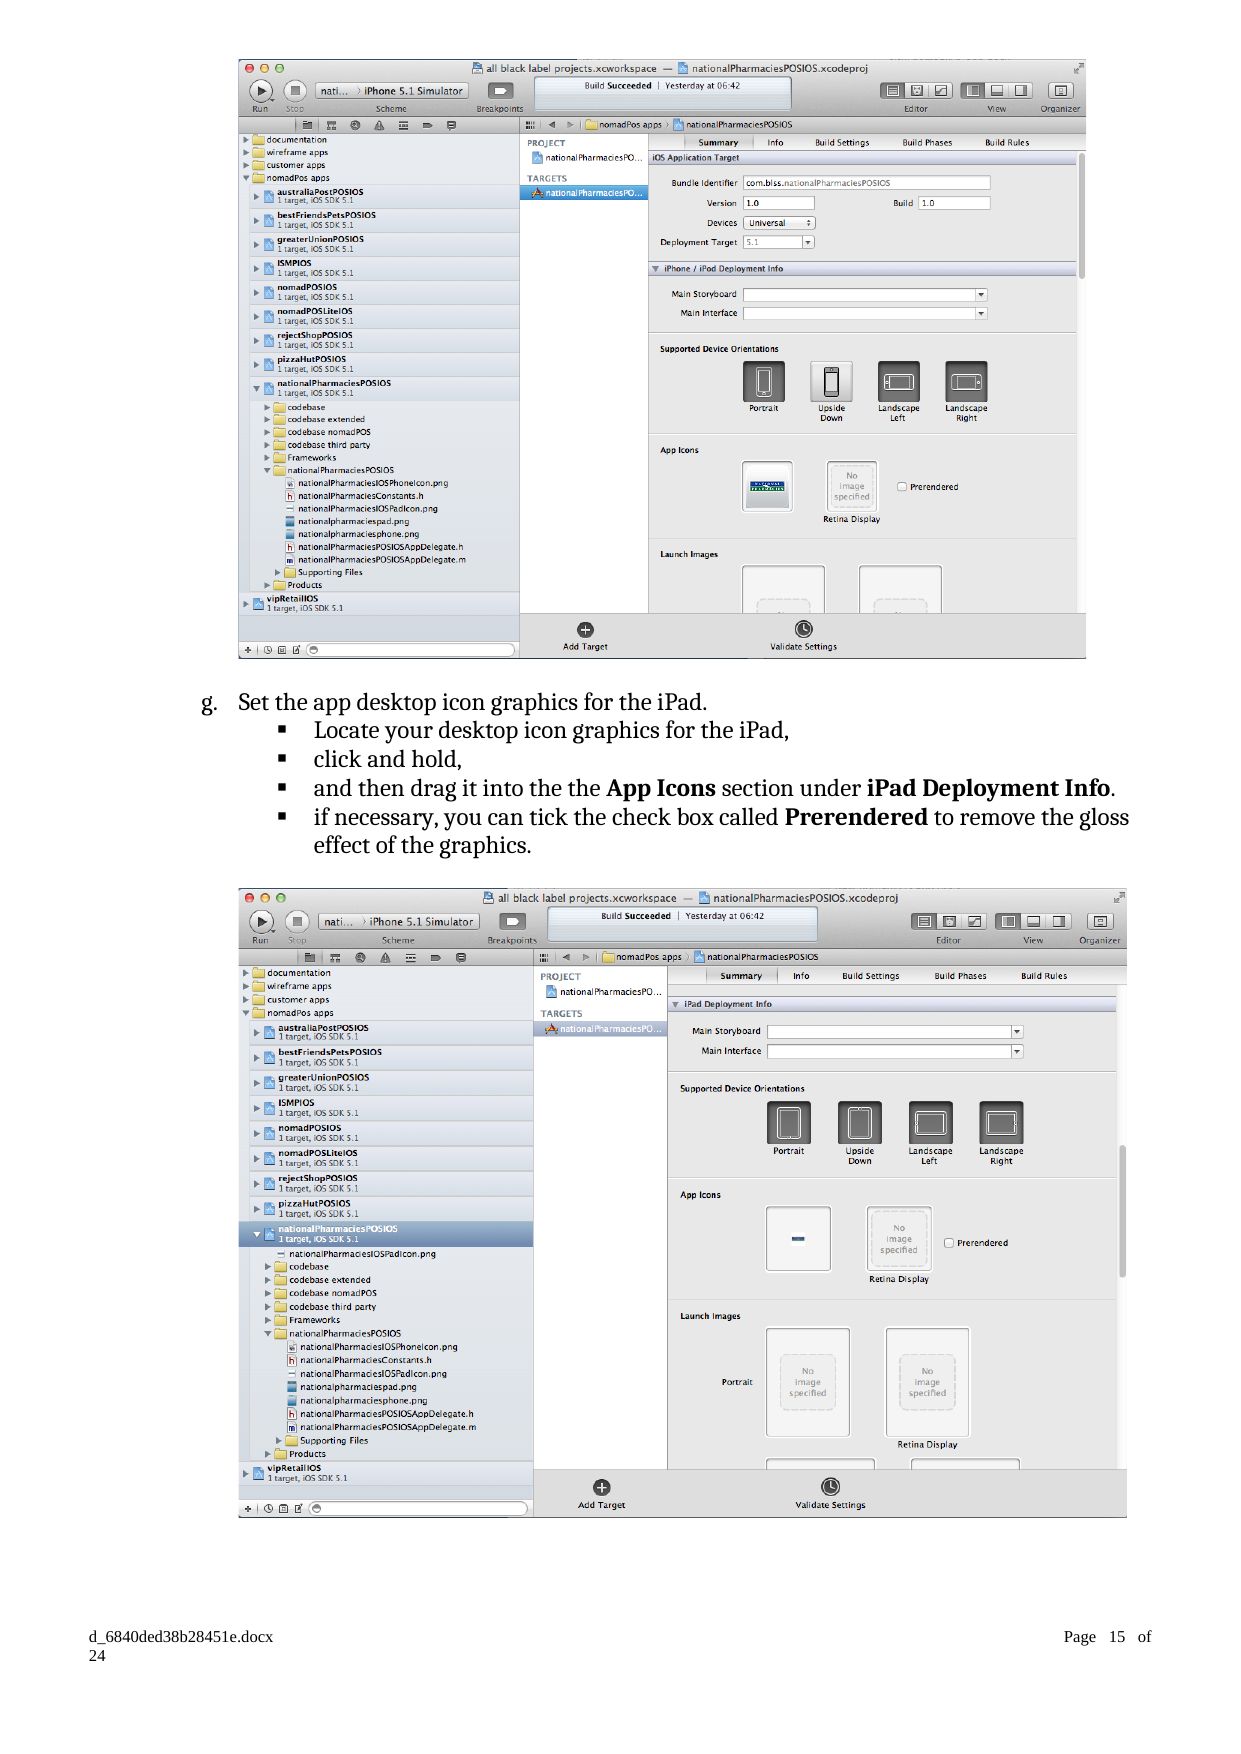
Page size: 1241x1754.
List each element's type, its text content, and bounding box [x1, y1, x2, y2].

picture [238, 888, 1127, 1518]
list Set the app desktop icon graphics for the iPad. [201, 688, 1152, 716]
list and then drag it into the the App Icons section under iPad Deployment Info. [276, 774, 1152, 803]
picture [238, 59, 1087, 659]
list if necessary, you can tick the check box called Prerendered to remove the gloss effect of the graphics. [276, 803, 1152, 860]
list click and hold, [276, 745, 1152, 774]
list Locate your desktop icon graphics for the iPad, [276, 716, 1152, 745]
